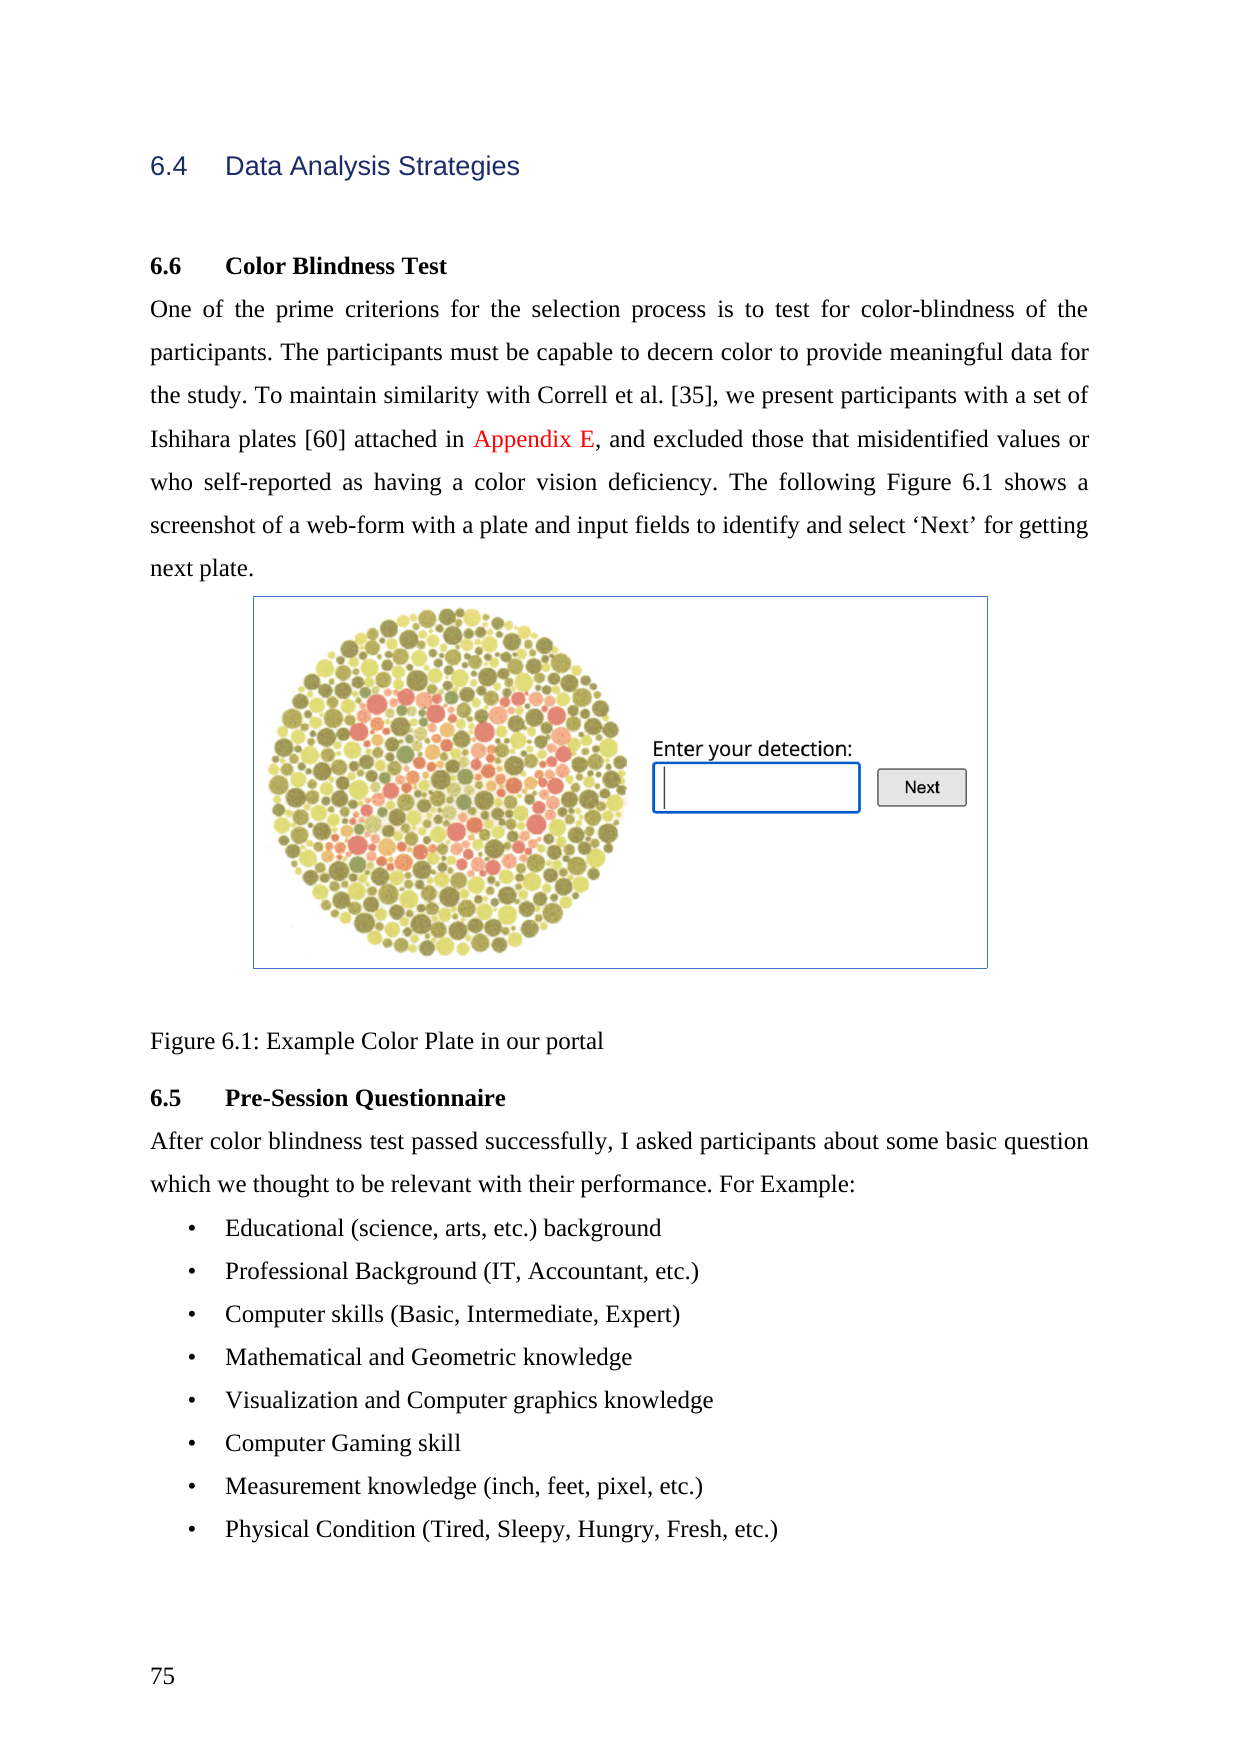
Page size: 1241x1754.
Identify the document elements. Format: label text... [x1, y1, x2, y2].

list Mathematical and Geometric knowledge [187, 1342, 1090, 1371]
picture [254, 597, 987, 968]
text One of the prime criterions for the selection process is to test for color-blindness of the participants. The participants must be capable to decern color to provide meaningful data for the study. To maintain similarity with Correll et al. [35], we present participants with a set of Ishihara plates [60] attached in Appendix E, and excluded those that misidentified values or who self-reported as having a color vision deficiency. The following Figure 6.1 shows a screenshot of a web-form with a plate and input fields to identify and select ‘Next’ for getting next plate. [150, 294, 1090, 582]
list Professional Background (IT, Accountant, etc.) [187, 1256, 1090, 1284]
list Visualization and Computer graphics knowledge [187, 1385, 1090, 1414]
list Educational (science, arts, etc.) background [187, 1213, 1090, 1241]
text 6.5 Pre-Session Questionnaire [150, 1083, 1090, 1112]
text 6.6 Color Blindness Test [150, 251, 1090, 280]
list Physical Condition (Tired, Sleepy, Hungry, Fresh, etc.) [187, 1514, 1090, 1543]
list Measurement knowledge (inch, feet, pixel, etc.) [187, 1471, 1090, 1500]
subtitle 6.4 Data Analysis Strategies [150, 150, 1090, 181]
text After color blindness test passed successfully, I asked participants about some basic question which we thought to be relevant with their performance. For Example: [150, 1126, 1090, 1198]
list Computer skills (Basic, Intermediate, Expert) [187, 1299, 1090, 1328]
text Figure 6.1: Example Color Plate in our portal [150, 1026, 1090, 1054]
list Computer Gaming skill [187, 1428, 1090, 1457]
